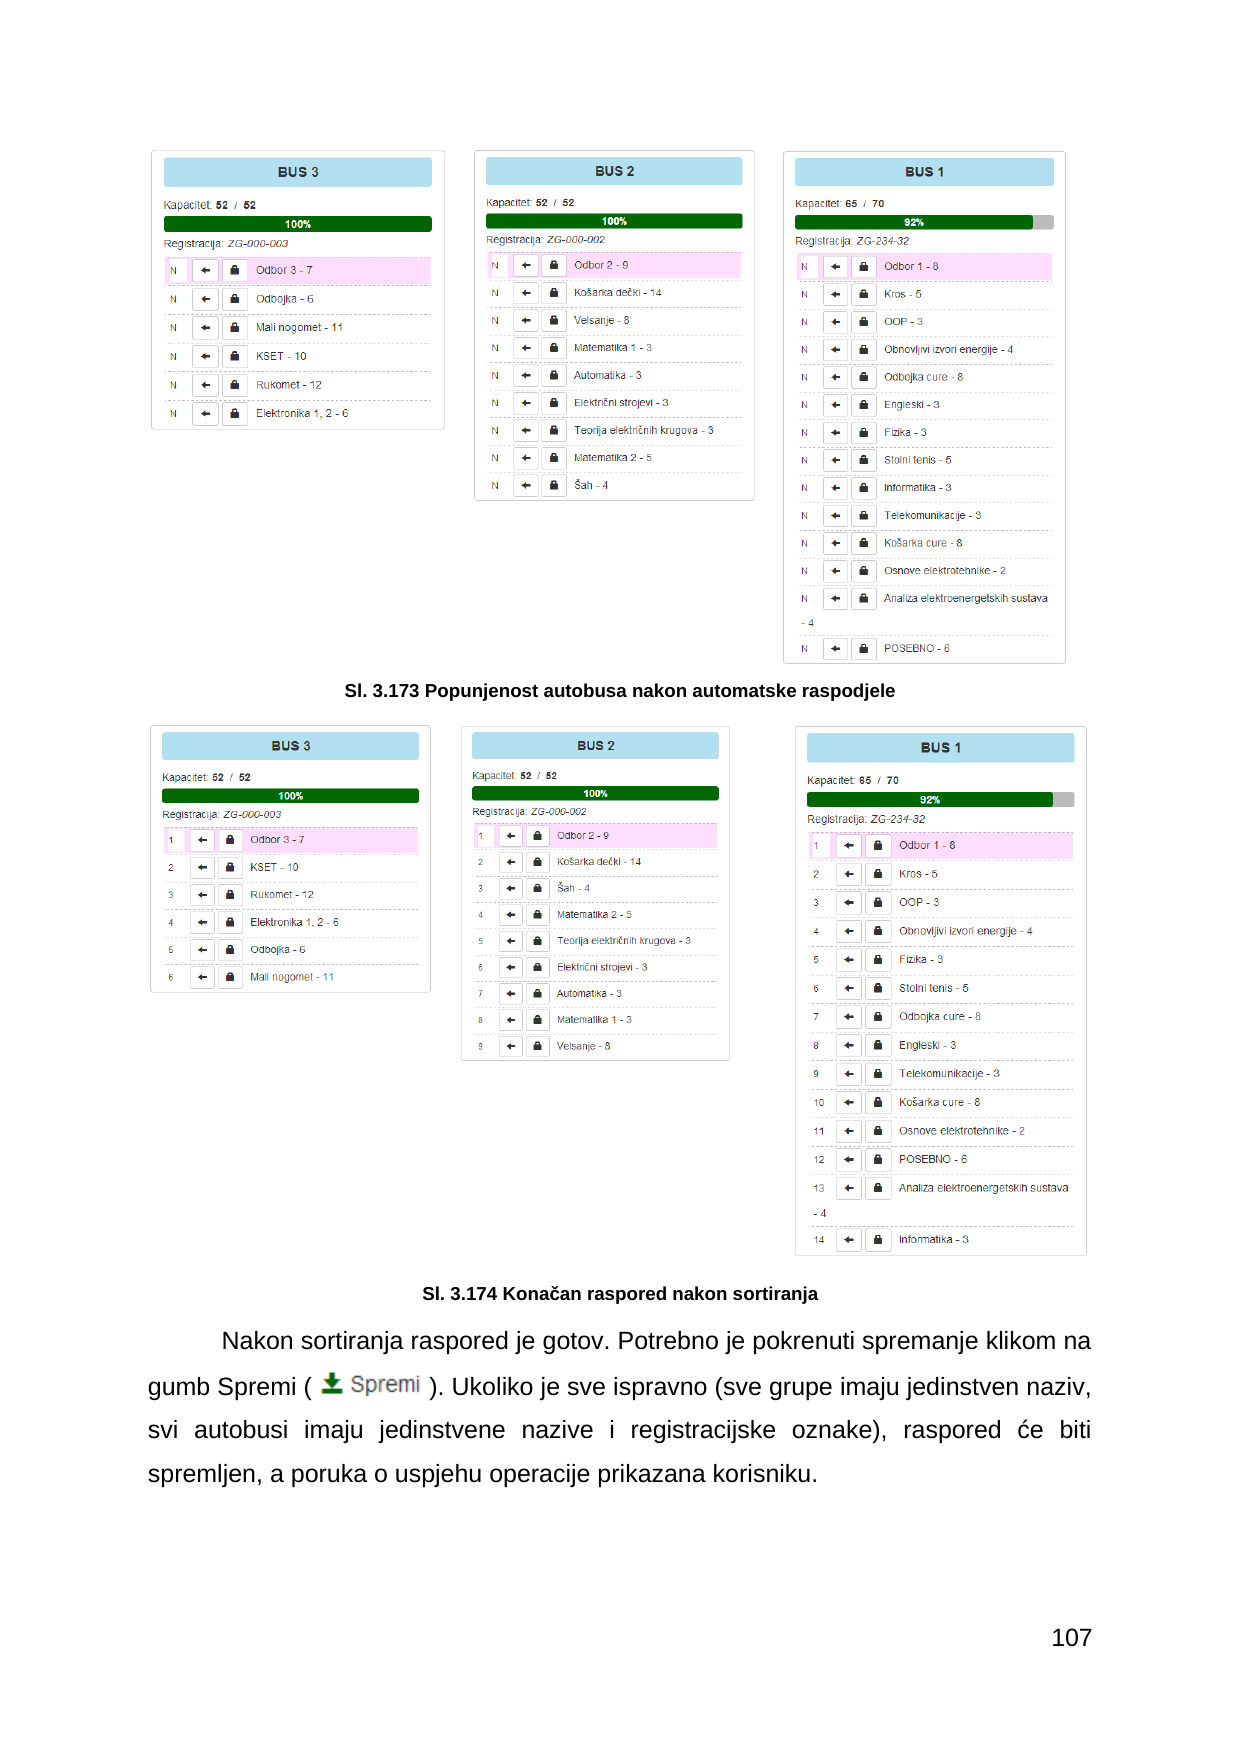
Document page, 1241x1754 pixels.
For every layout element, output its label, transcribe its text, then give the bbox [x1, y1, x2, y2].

table_header [778, 723, 1104, 1283]
table_header [446, 723, 778, 1283]
picture [780, 147, 1069, 668]
picture [147, 147, 448, 433]
table_header [136, 148, 459, 680]
table_header [136, 723, 446, 1283]
picture [312, 1368, 430, 1396]
text Nakon sortiranja raspored je gotov. Potrebno je pokrenuti spremanje klikom na gumb Spremi (). Ukoliko je sve ispravno (sve grupe imaju jedinstven naziv, svi autobusi imaju jedinstvene nazive i registracijske oznake), raspored će biti spremljen, a poruka o uspjehu operacije prikazana korisniku. [148, 1326, 1093, 1487]
picture [147, 722, 435, 995]
picture [789, 722, 1092, 1259]
table_header [769, 148, 1080, 680]
table_header [459, 148, 769, 680]
picture [470, 147, 757, 504]
picture [457, 722, 733, 1064]
